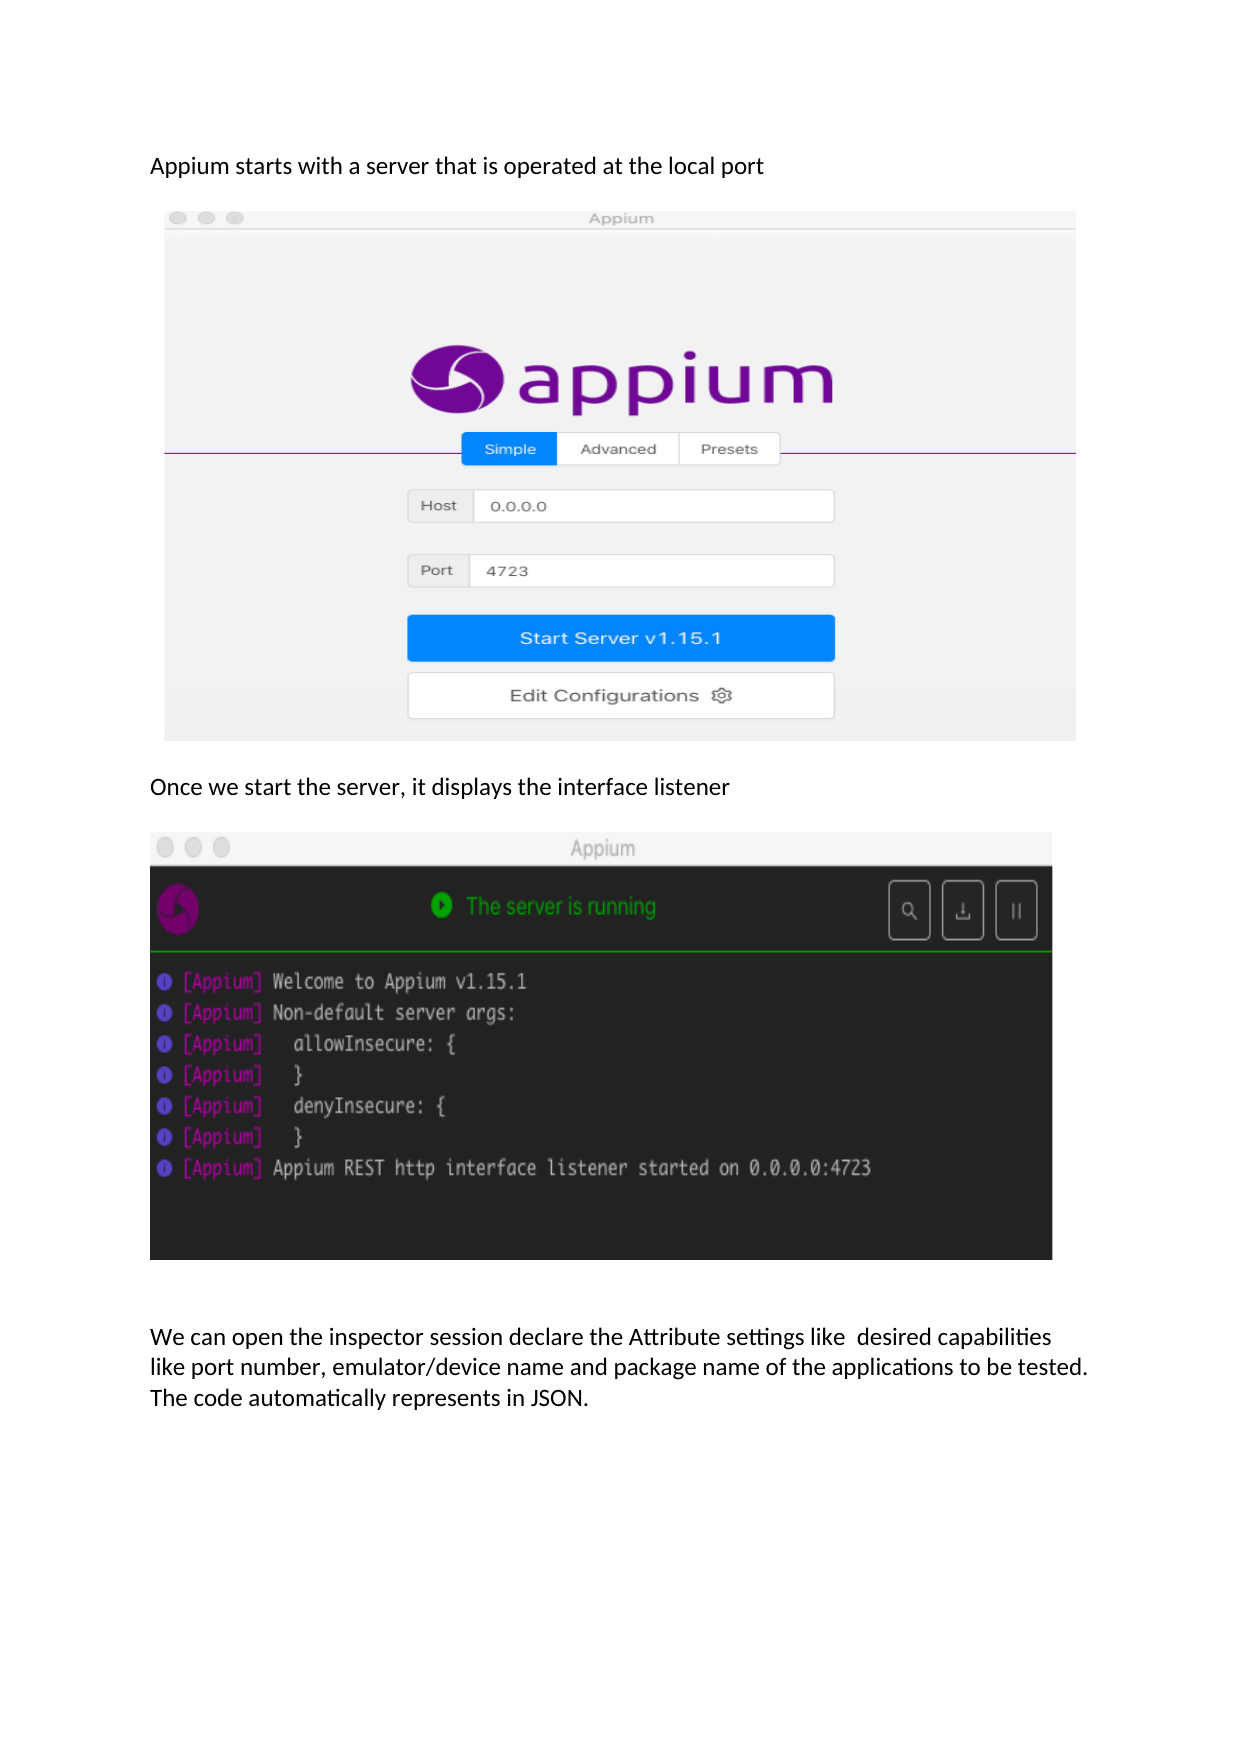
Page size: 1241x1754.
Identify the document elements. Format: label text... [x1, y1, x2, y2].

picture [150, 832, 1053, 1260]
picture [164, 211, 1076, 741]
text We can open the inspector session declare the Attribute settings like desired capabilities like port number, emulator/device name and package name of the applications to be tested. The code automatically represents in JSON. [150, 1321, 1090, 1413]
text Appium starts with a server that is operated at the local port [150, 150, 1090, 181]
text Once we start the server, it displays the interface listener [150, 771, 1090, 802]
